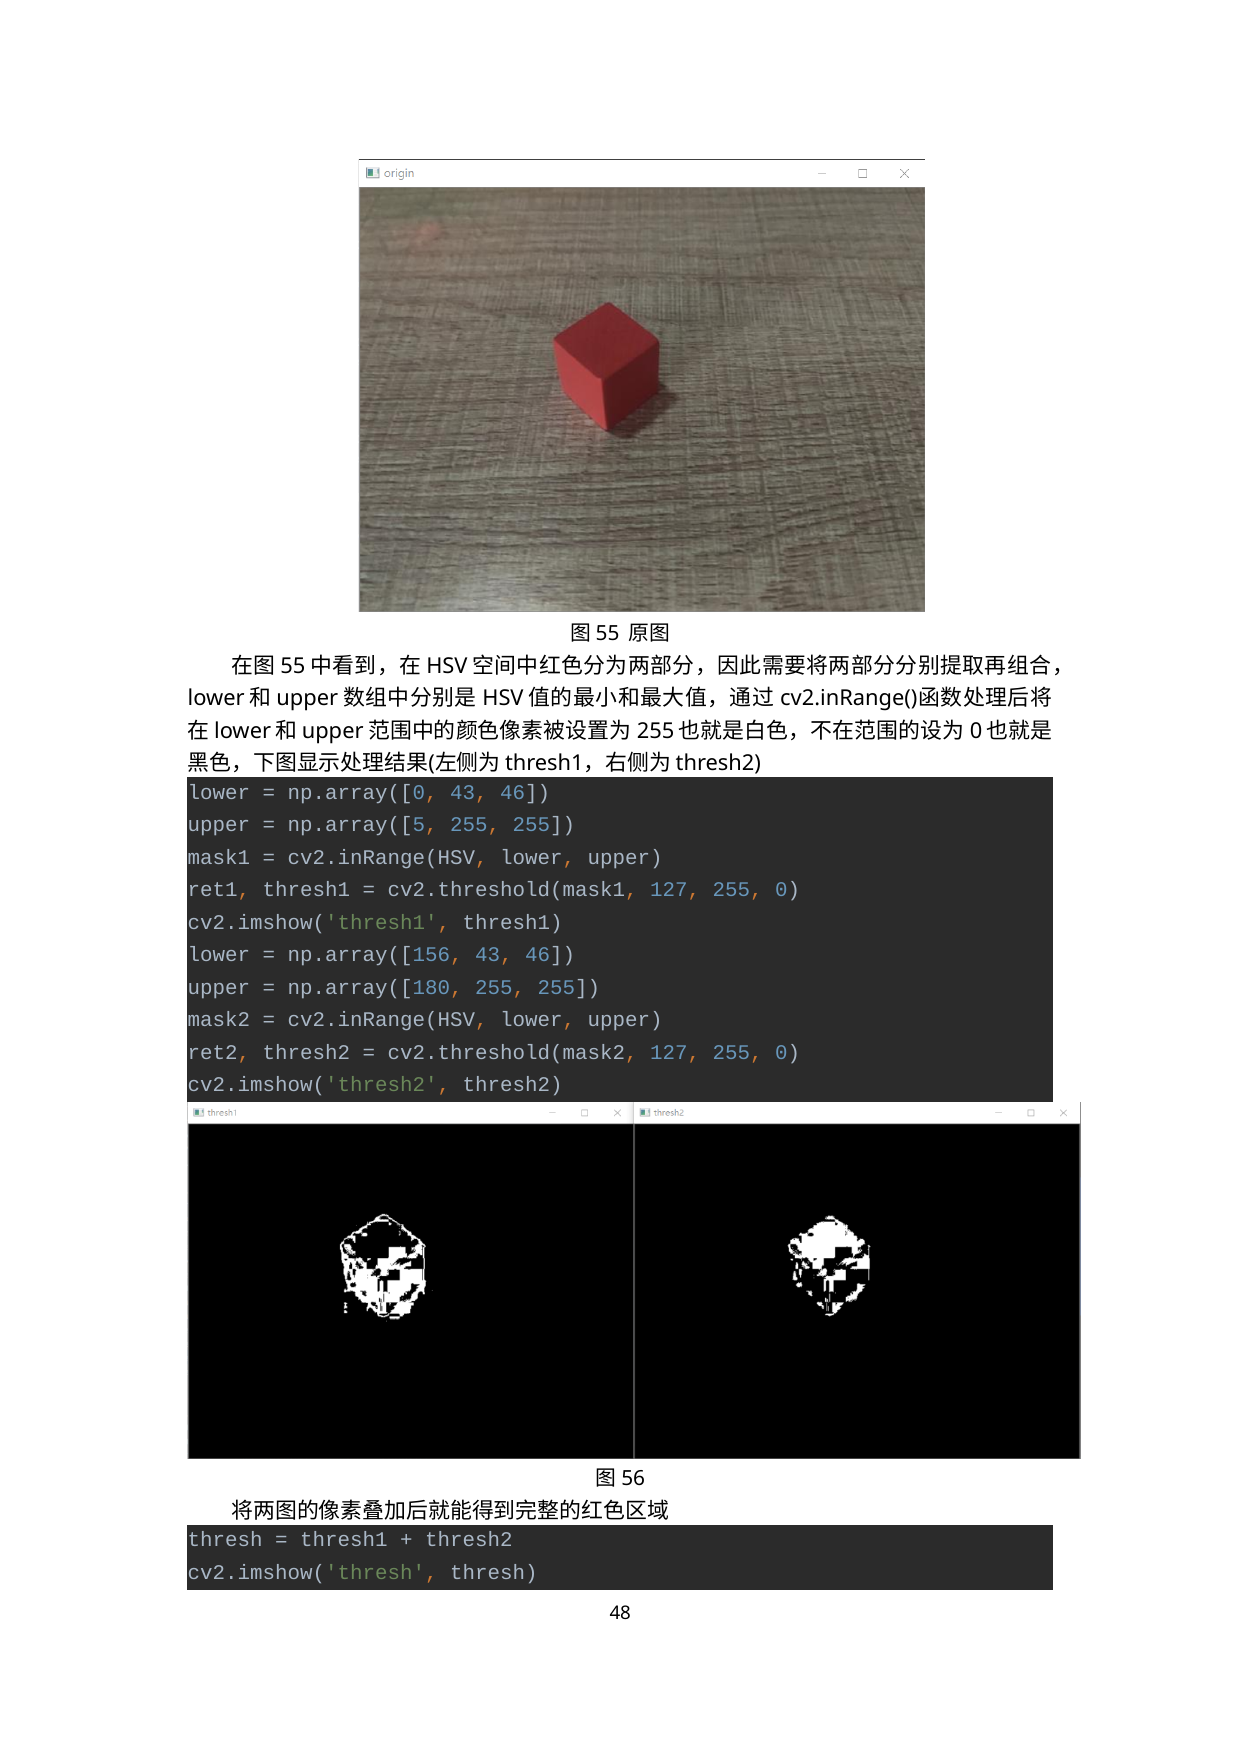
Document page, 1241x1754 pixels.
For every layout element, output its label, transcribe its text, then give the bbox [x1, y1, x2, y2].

text 在图55中看到，在HSV空间中红色分为两部分，因此需要将两部分分别提取再组合，lower和upper数组中分别是HSV值的最小和最大值，通过cv2.inRange()函数处理后将在lower和upper范围中的颜色像素被设置为255也就是白色，不在范围的设为0也就是黑色，下图显示处理结果(左侧为thresh1，右侧为thresh2) [187, 647, 1053, 777]
text lower = np.array([0, 43, 46]) [187, 777, 1053, 810]
picture [187, 1102, 1081, 1459]
text thresh = thresh1 + thresh2 [187, 1525, 1053, 1557]
text upper = np.array([5, 255, 255]) mask1 = cv2.inRange(HSV, lower, upper) ret1, thresh1 = cv2.threshold(mask1, 127, 255, 0) cv2.imshow('thresh1', thresh1) lower = np.array([156, 43, 46]) upper = np.array([180, 255, 255]) mask2 = cv2.inRange(HSV, lower, upper) ret2, thresh2 = cv2.threshold(mask2, 127, 255, 0) cv2.imshow('thresh2', thresh2) [187, 810, 1053, 1102]
picture [358, 159, 925, 612]
text cv2.imshow('thresh', thresh) [187, 1557, 1053, 1590]
text 将两图的像素叠加后就能得到完整的红色区域 [187, 1492, 1053, 1525]
